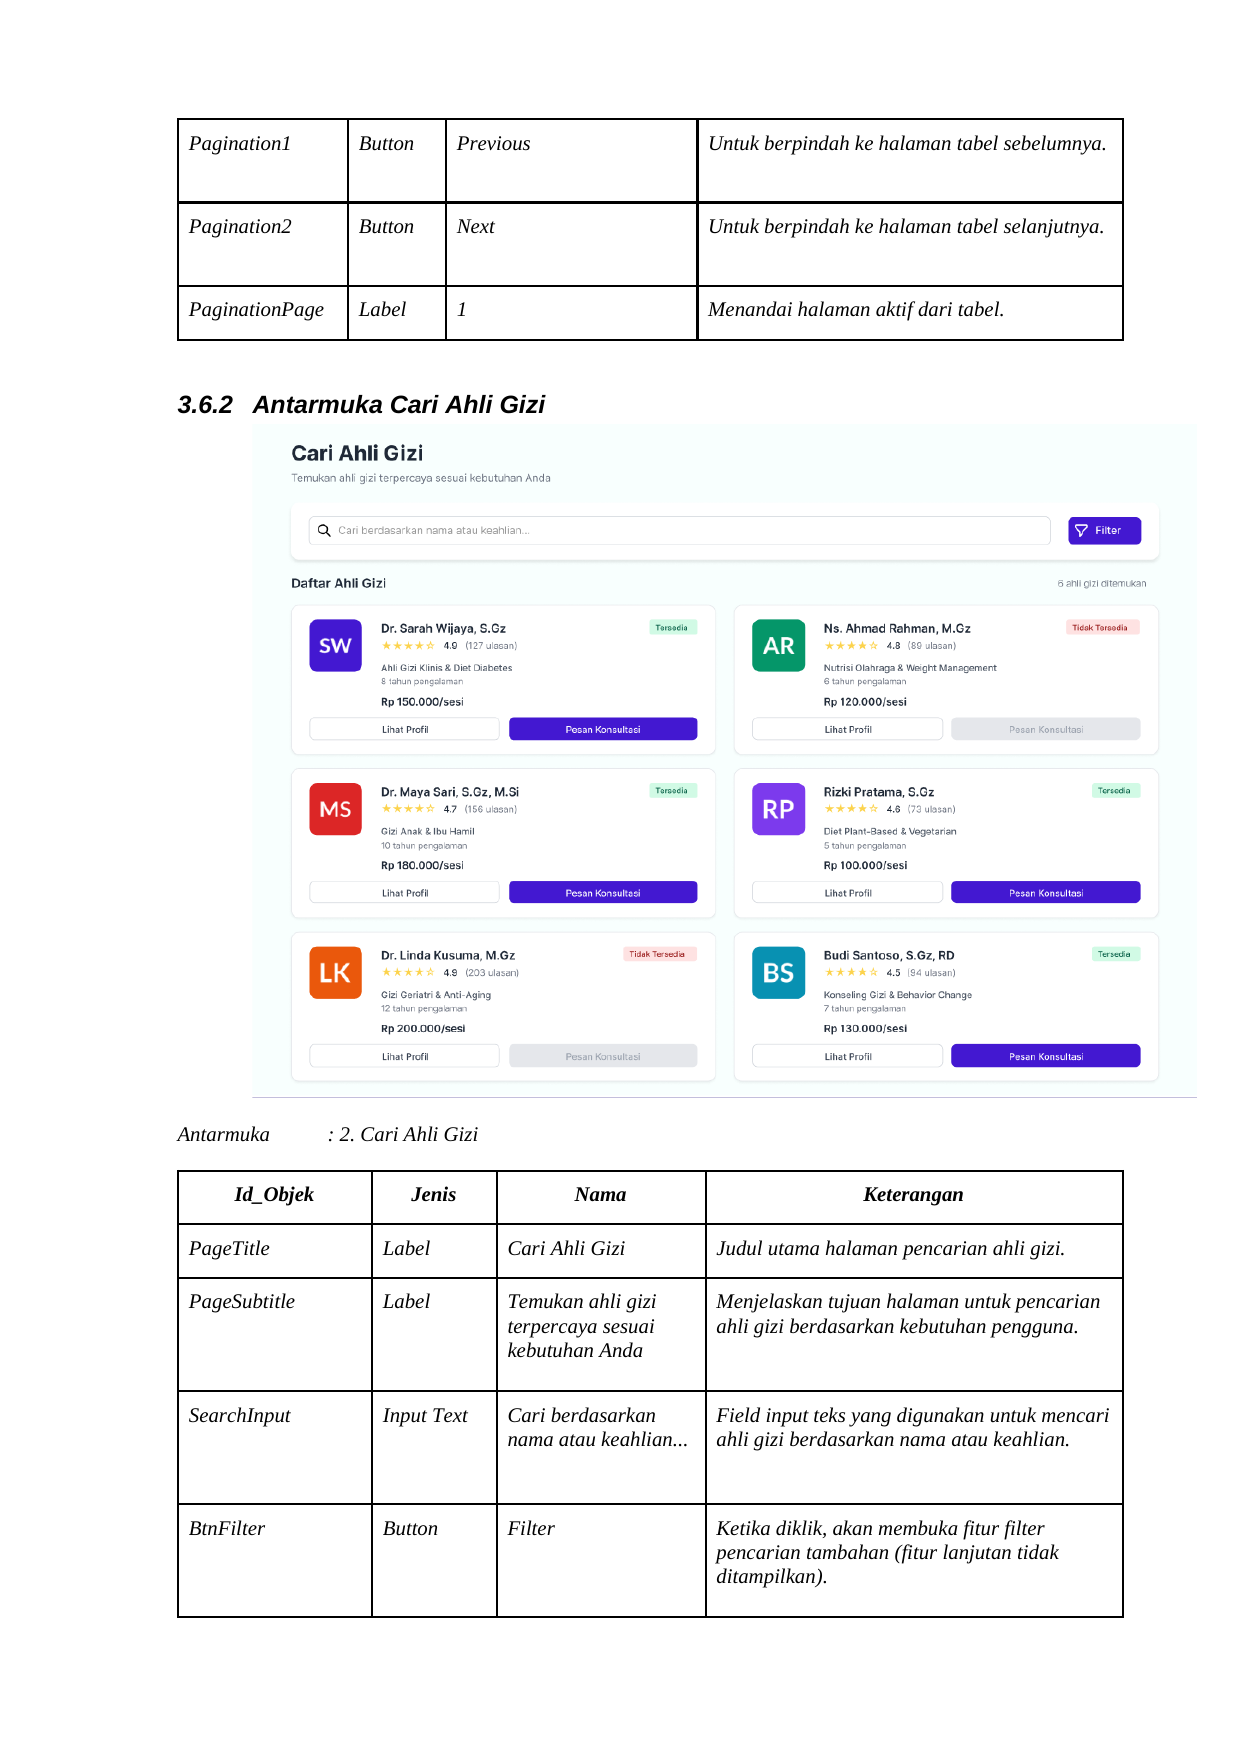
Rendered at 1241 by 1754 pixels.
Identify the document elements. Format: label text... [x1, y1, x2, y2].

table_cell 1 [447, 287, 696, 338]
table_cell Pagination2 [179, 204, 347, 285]
table_cell Menjelaskan tujuan halaman untuk pencarian ahli gizi berdasarkan kebutuhan pengguna. [707, 1279, 1122, 1390]
table_cell SearchInput [179, 1392, 371, 1503]
table_cell Cari Ahli Gizi [498, 1225, 705, 1277]
table_cell Label [349, 287, 445, 338]
table_cell Label [373, 1225, 496, 1277]
table_header Nama [498, 1172, 705, 1223]
table_cell Untuk berpindah ke halaman tabel selanjutnya. [699, 204, 1122, 285]
table_cell Judul utama halaman pencarian ahli gizi. [707, 1225, 1122, 1277]
text Antarmuka : 2. Cari Ahli Gizi [177, 1122, 1122, 1146]
table_cell Menandai halaman aktif dari tabel. [699, 287, 1122, 338]
table_cell Temukan ahli gizi terpercaya sesuai kebutuhan Anda [498, 1279, 705, 1390]
table_header Keterangan [707, 1172, 1122, 1223]
table_cell Label [373, 1279, 496, 1390]
table_cell Untuk berpindah ke halaman tabel sebelumnya. [699, 120, 1122, 201]
table_cell Pagination1 [179, 120, 347, 201]
table_header Id_Objek [179, 1172, 371, 1223]
table_cell Filter [498, 1505, 705, 1616]
table_cell Next [447, 204, 696, 285]
table_cell Cari berdasarkan nama atau keahlian... [498, 1392, 705, 1503]
picture [252, 424, 1197, 1098]
table_header Jenis [373, 1172, 496, 1223]
subtitle Antarmuka Cari Ahli Gizi [177, 389, 1122, 418]
table_cell BtnFilter [179, 1505, 371, 1616]
table_cell Button [373, 1505, 496, 1616]
table_cell Button [349, 120, 445, 201]
table_cell Previous [447, 120, 696, 201]
table_cell Field input teks yang digunakan untuk mencari ahli gizi berdasarkan nama atau keahlian. [707, 1392, 1122, 1503]
table_cell PaginationPage [179, 287, 347, 338]
table_cell PageTitle [179, 1225, 371, 1277]
table_cell Input Text [373, 1392, 496, 1503]
table_cell Button [349, 204, 445, 285]
table_cell PageSubtitle [179, 1279, 371, 1390]
table_cell Ketika diklik, akan membuka fitur filter pencarian tambahan (fitur lanjutan tidak ditampilkan). [707, 1505, 1122, 1616]
